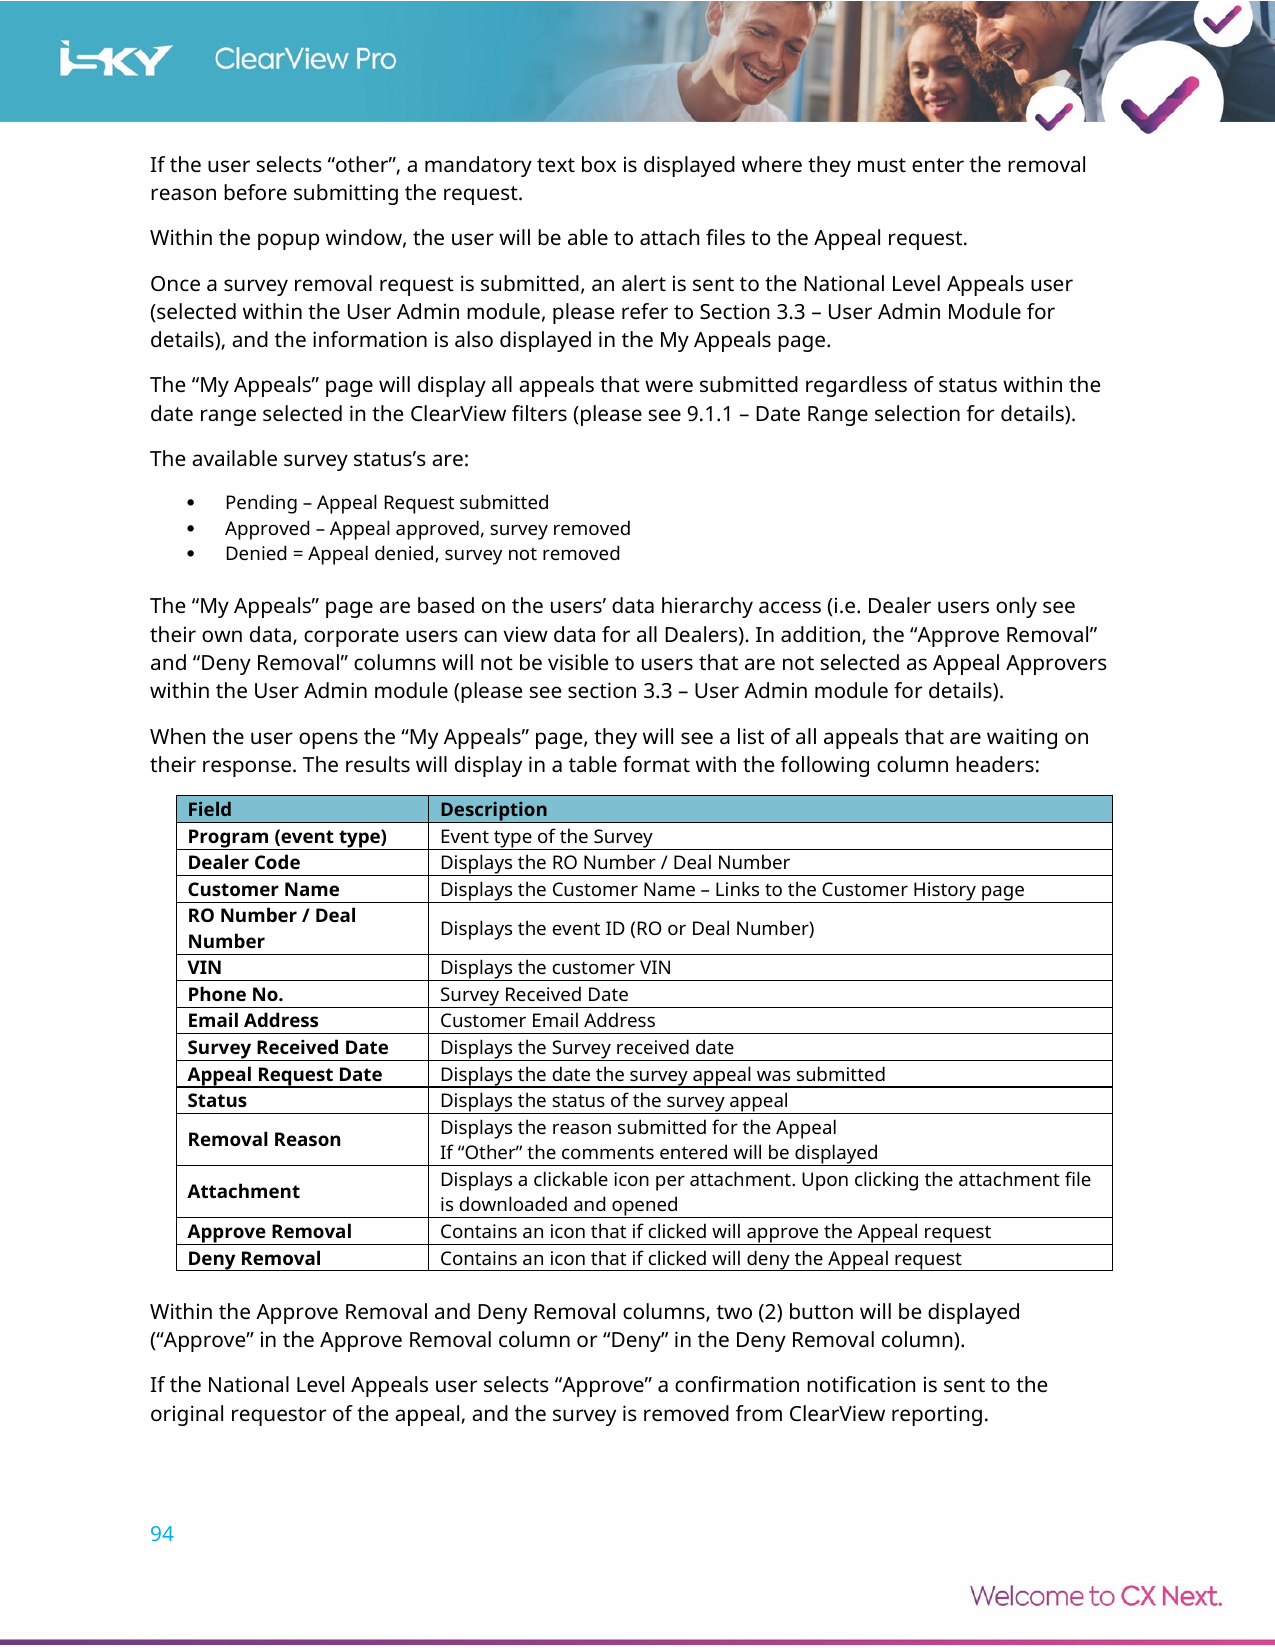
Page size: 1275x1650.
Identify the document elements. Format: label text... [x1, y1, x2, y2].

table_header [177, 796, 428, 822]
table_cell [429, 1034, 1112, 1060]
text When the user opens the “My Appeals” page, they will see a list of all appeals that are waiting on their response. The results will display in a table format with the following column headers: [150, 722, 1125, 779]
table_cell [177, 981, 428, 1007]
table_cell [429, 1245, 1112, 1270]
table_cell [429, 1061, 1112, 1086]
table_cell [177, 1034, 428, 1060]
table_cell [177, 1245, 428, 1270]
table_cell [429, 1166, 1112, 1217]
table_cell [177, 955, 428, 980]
picture [0, 1, 1275, 139]
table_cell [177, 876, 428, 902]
text If the user selects “other”, a mandatory text box is displayed where they must enter the removal reason before submitting the request. [150, 150, 1125, 207]
list Pending – Appeal Request submitted [187, 489, 1125, 515]
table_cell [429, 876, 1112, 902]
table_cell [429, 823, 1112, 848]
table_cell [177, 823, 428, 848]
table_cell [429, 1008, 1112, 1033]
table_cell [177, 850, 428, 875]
picture [0, 1558, 1275, 1645]
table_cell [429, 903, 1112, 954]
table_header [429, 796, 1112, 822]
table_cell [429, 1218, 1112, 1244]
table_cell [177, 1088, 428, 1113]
list Approved – Appeal approved, survey removed [187, 515, 1125, 540]
list Denied = Appeal denied, survey not removed [187, 540, 1125, 566]
text Once a survey removal request is submitted, an alert is sent to the National Level Appeals user (selected within the User Admin module, please refer to Section 3.3 – User Admin Module for details), and the information is also displayed in the My Appeals page. [150, 269, 1125, 354]
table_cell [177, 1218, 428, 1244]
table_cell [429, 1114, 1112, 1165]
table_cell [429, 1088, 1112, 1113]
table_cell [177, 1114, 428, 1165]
text Within the Approve Removal and Deny Removal columns, two (2) button will be displayed (“Approve” in the Approve Removal column or “Deny” in the Deny Removal column). [150, 1297, 1125, 1354]
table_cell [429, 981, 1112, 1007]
text The “My Appeals” page will display all appeals that were submitted regardless of status within the date range selected in the ClearView filters (please see 9.1.1 – Date Range selection for details). [150, 371, 1125, 427]
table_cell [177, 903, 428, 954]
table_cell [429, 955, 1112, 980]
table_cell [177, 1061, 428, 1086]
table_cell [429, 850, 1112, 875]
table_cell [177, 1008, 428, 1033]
text The available survey status’s are: [150, 444, 1125, 473]
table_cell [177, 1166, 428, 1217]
text If the National Level Appeals user selects “Approve” a confirmation notification is sent to the original requestor of the appeal, and the survey is removed from ClearView reporting. [150, 1370, 1125, 1427]
text Within the popup window, the user will be able to attach files to the Appeal request. [150, 223, 1125, 252]
text The “My Appeals” page are based on the users’ data hierarchy access (i.e. Dealer users only see their own data, corporate users can view data for all Dealers). In addition, the “Approve Removal” and “Deny Removal” columns will not be visible to users that are not selected as Appeal Approvers within the User Admin module (please see section 3.3 – User Admin module for details). [150, 591, 1125, 705]
